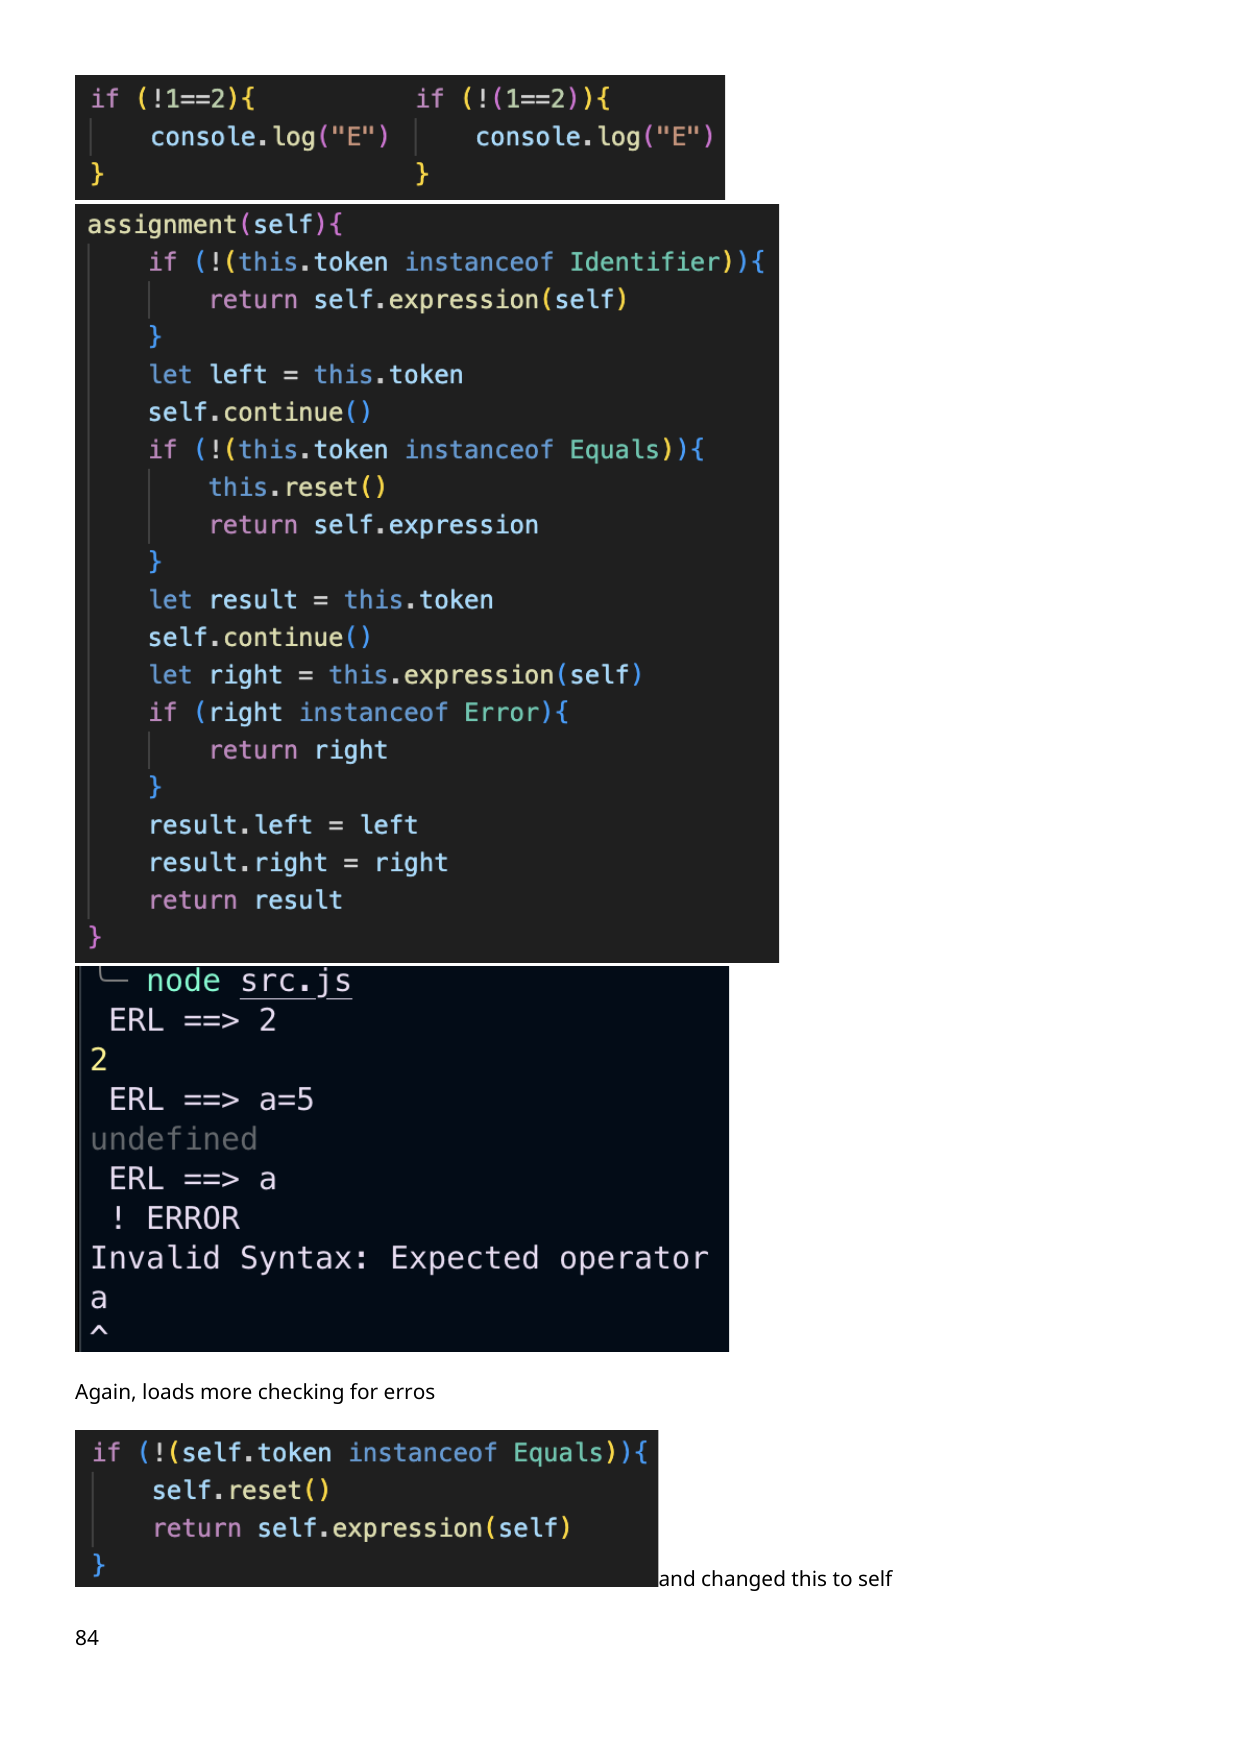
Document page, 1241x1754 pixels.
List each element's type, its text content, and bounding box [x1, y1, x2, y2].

picture [75, 1430, 659, 1587]
text Again, loads more checking for erros [75, 1377, 1165, 1406]
picture [75, 75, 725, 200]
picture [75, 966, 730, 1352]
picture [75, 204, 780, 963]
